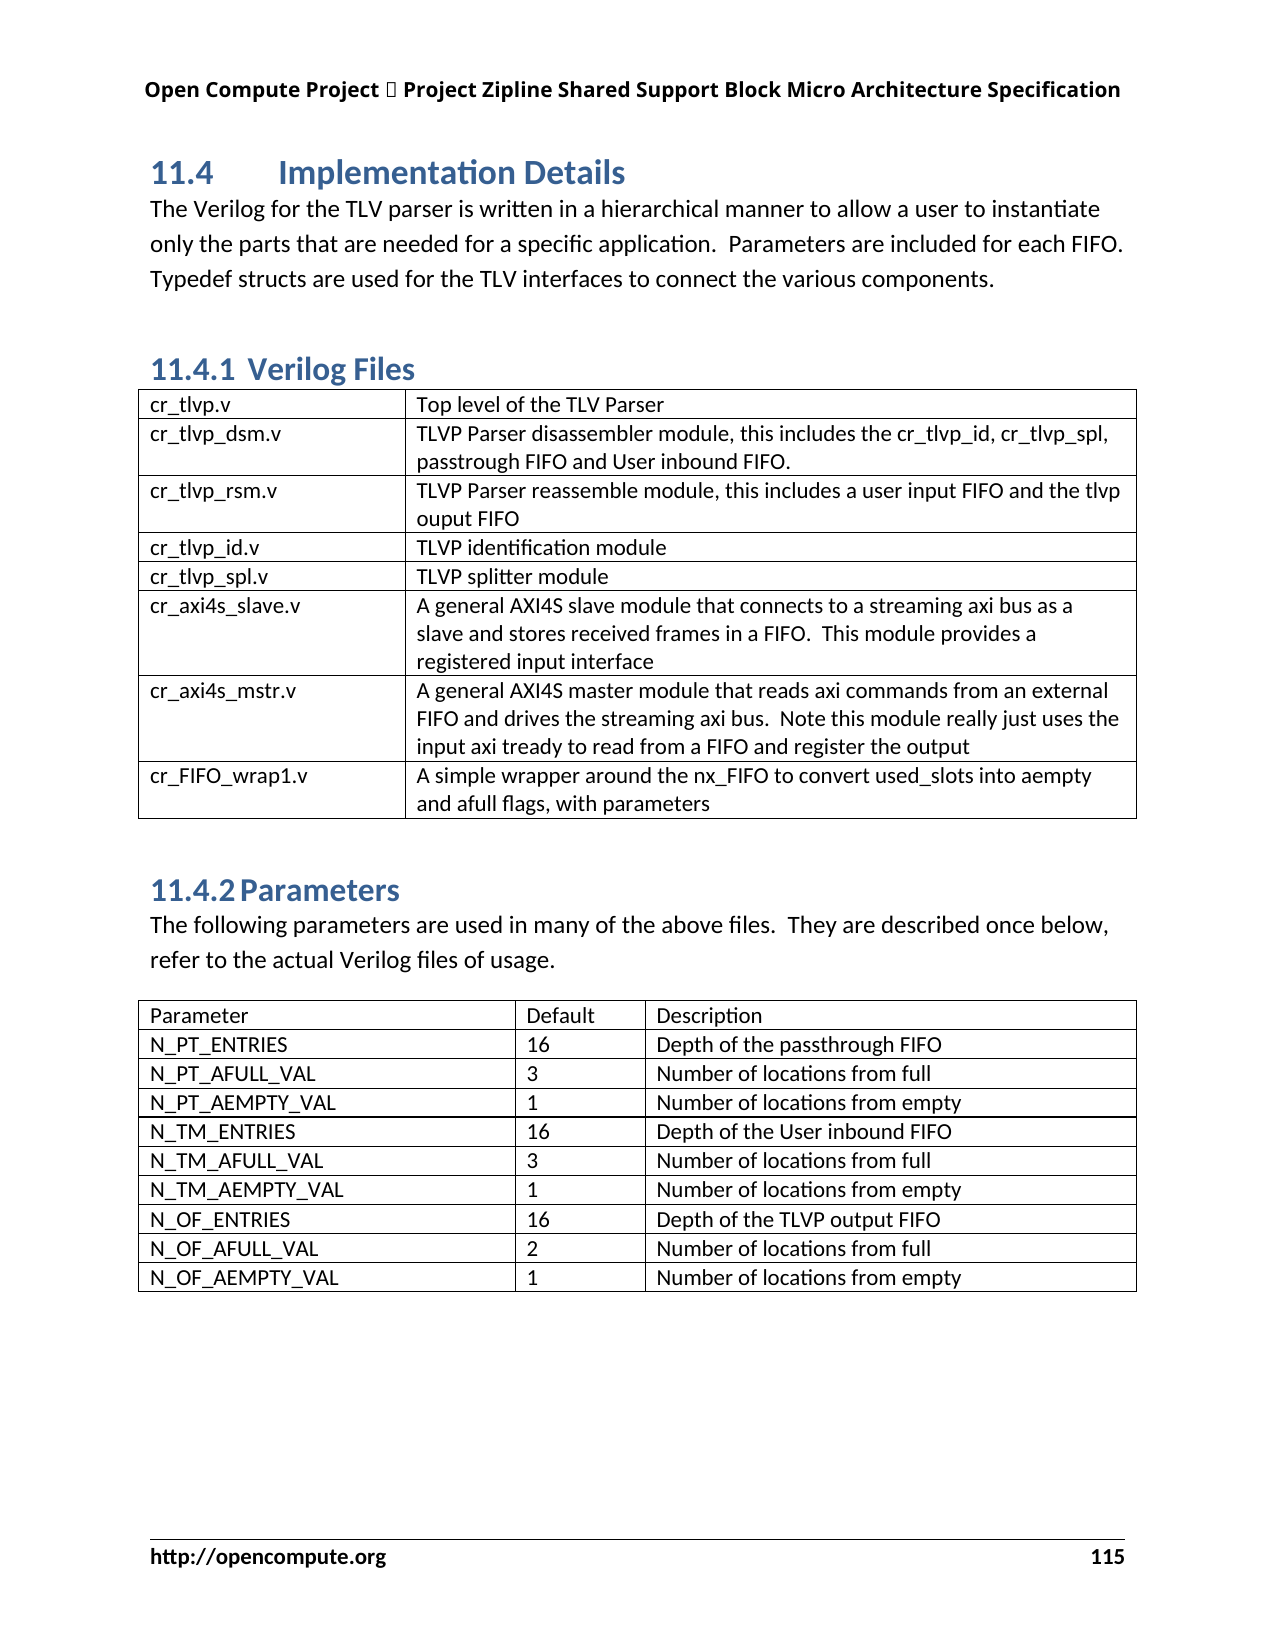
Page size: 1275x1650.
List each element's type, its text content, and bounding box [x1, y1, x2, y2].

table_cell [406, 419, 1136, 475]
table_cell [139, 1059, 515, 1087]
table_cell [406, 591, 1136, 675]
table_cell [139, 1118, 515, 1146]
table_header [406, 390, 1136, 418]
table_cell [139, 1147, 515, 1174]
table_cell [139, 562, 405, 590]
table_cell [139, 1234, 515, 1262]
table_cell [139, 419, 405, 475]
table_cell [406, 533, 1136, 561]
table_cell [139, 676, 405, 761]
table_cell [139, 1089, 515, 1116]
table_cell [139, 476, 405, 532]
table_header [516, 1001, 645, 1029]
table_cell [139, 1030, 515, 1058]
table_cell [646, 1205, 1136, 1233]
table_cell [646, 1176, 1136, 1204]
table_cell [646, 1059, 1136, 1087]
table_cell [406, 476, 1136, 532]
subtitle Verilog Files [150, 348, 1125, 389]
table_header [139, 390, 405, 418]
subtitle Parameters [150, 869, 1125, 909]
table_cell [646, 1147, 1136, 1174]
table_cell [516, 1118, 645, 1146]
subtitle Implementation Details [150, 150, 1125, 193]
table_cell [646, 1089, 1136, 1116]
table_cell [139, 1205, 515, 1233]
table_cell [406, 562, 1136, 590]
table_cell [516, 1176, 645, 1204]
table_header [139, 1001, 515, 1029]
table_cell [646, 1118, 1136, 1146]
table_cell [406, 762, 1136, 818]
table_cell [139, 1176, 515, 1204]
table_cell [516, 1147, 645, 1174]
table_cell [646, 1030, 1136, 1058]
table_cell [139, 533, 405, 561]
text The Verilog for the TLV parser is written in a hierarchical manner to allow a user to instantiate only the parts that are needed for a specific application. Parameters are included for each FIFO. Typedef structs are used for the TLV interfaces to connect the various components. [150, 193, 1125, 294]
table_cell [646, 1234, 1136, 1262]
text The following parameters are used in many of the above files. They are described once below, refer to the actual Verilog files of usage. [150, 909, 1125, 975]
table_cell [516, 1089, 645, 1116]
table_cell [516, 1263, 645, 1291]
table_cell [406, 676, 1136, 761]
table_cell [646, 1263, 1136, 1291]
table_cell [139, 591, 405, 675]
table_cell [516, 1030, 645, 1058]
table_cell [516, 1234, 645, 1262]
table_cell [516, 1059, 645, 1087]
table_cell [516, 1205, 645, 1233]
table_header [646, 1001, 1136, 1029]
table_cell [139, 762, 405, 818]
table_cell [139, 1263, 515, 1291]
